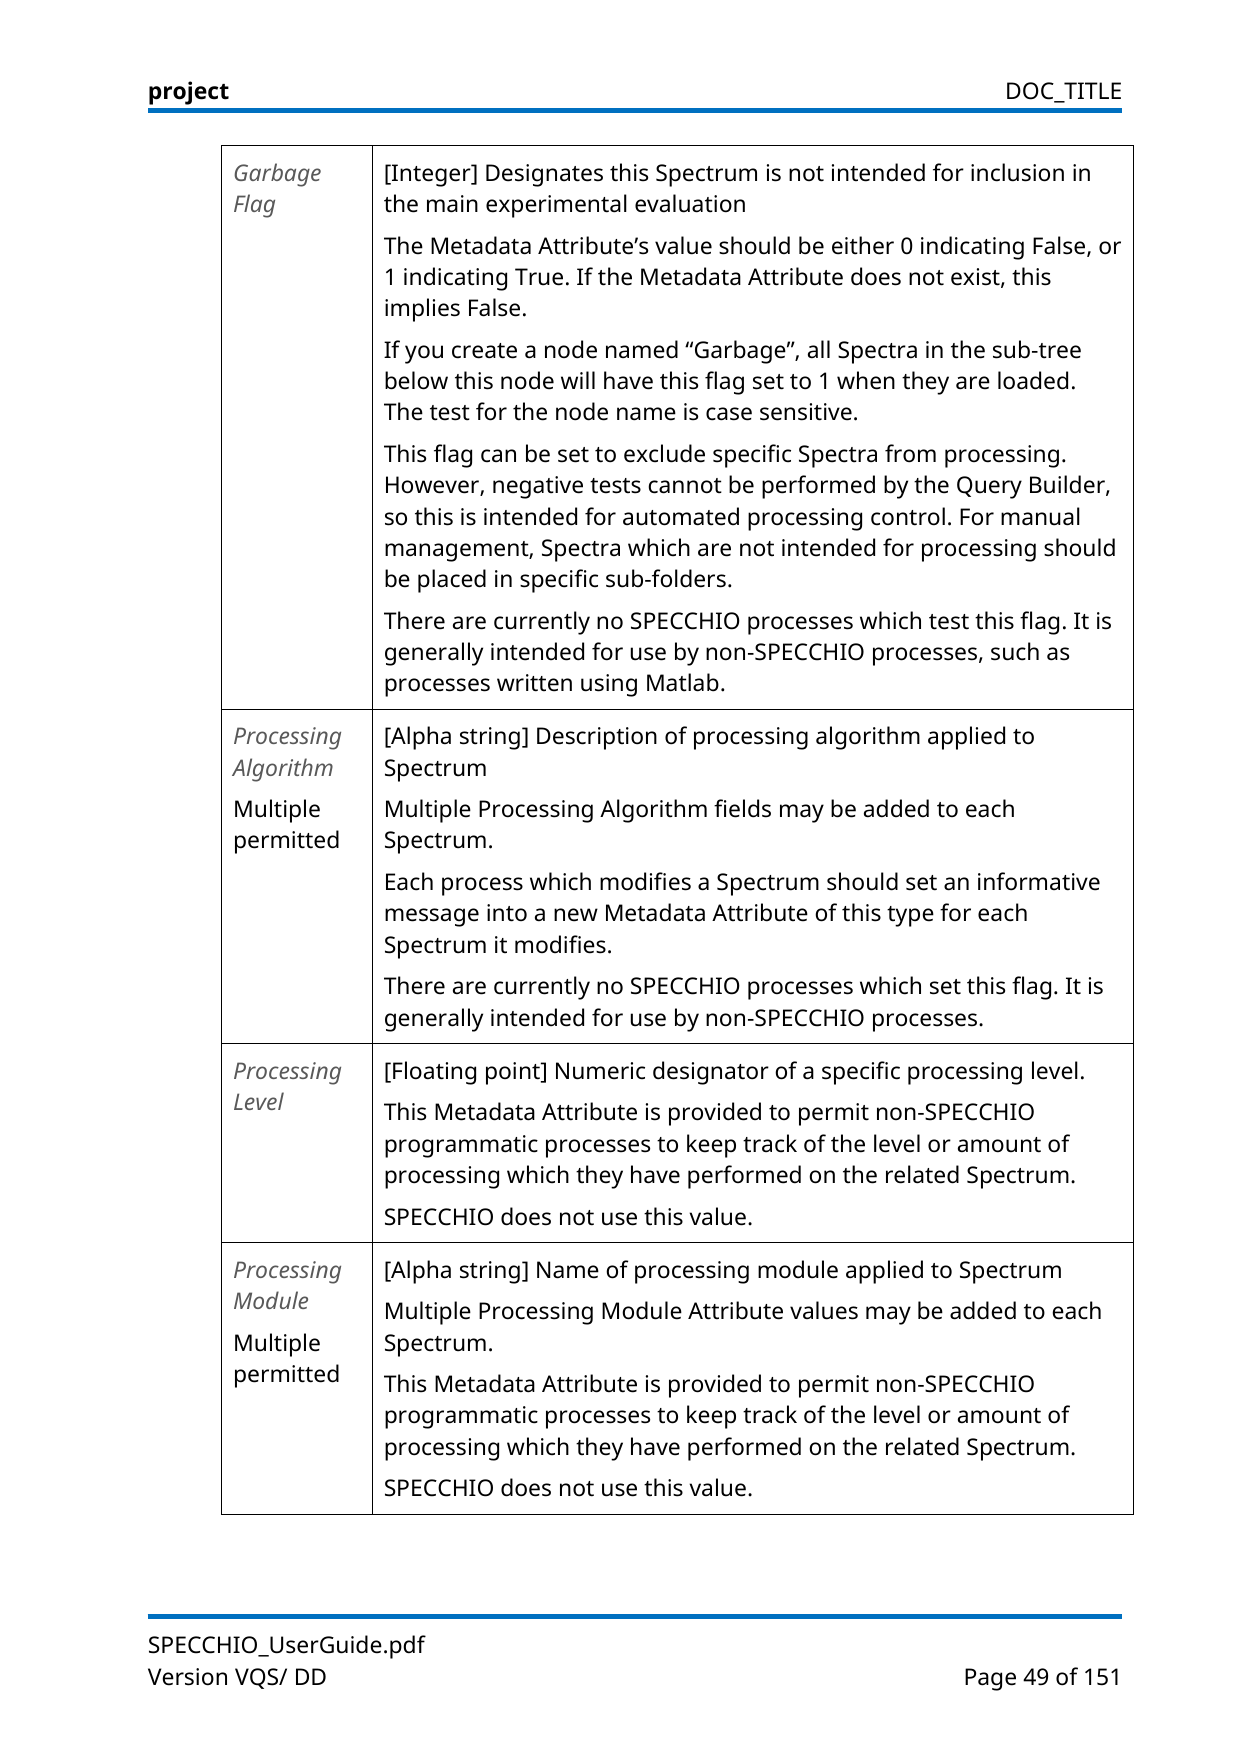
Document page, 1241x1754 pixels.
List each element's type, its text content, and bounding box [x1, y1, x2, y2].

table_cell Processing Level [222, 1044, 372, 1242]
table_cell [Floating point] Numeric designator of a specific processing level. This Metadata Attribute is provided to permit non-SPECCHIO programmatic processes to keep track of the level or amount of processing which they have performed on the related Spectrum. SPECCHIO does not use this value. [373, 1044, 1133, 1242]
table_cell [Alpha string] Name of processing module applied to Spectrum Multiple Processing Module Attribute values may be added to each Spectrum. This Metadata Attribute is provided to permit non-SPECCHIO programmatic processes to keep track of the level or amount of processing which they have performed on the related Spectrum. SPECCHIO does not use this value. [373, 1243, 1133, 1514]
table_cell [Integer] Designates this Spectrum is not intended for inclusion in the main experimental evaluation The Metadata Attribute’s value should be either 0 indicating False, or 1 indicating True. If the Metadata Attribute does not exist, this implies False. If you create a node named “Garbage”, all Spectra in the sub-tree below this node will have this flag set to 1 when they are loaded. The test for the node name is case sensitive. This flag can be set to exclude specific Spectra from processing. However, negative tests cannot be performed by the Query Builder, so this is intended for automated processing control. For manual management, Spectra which are not intended for processing should be placed in specific sub-folders. There are currently no SPECCHIO processes which test this flag. It is generally intended for use by non-SPECCHIO processes, such as processes written using Matlab. [373, 146, 1133, 709]
table_cell [Alpha string] Description of processing algorithm applied to Spectrum Multiple Processing Algorithm fields may be added to each Spectrum. Each process which modifies a Spectrum should set an informative message into a new Metadata Attribute of this type for each Spectrum it modifies. There are currently no SPECCHIO processes which set this flag. It is generally intended for use by non-SPECCHIO processes. [373, 710, 1133, 1043]
table_cell Garbage Flag [222, 146, 372, 709]
table_cell Processing Module Multiple permitted [222, 1243, 372, 1514]
table_cell Processing Algorithm Multiple permitted [222, 710, 372, 1043]
